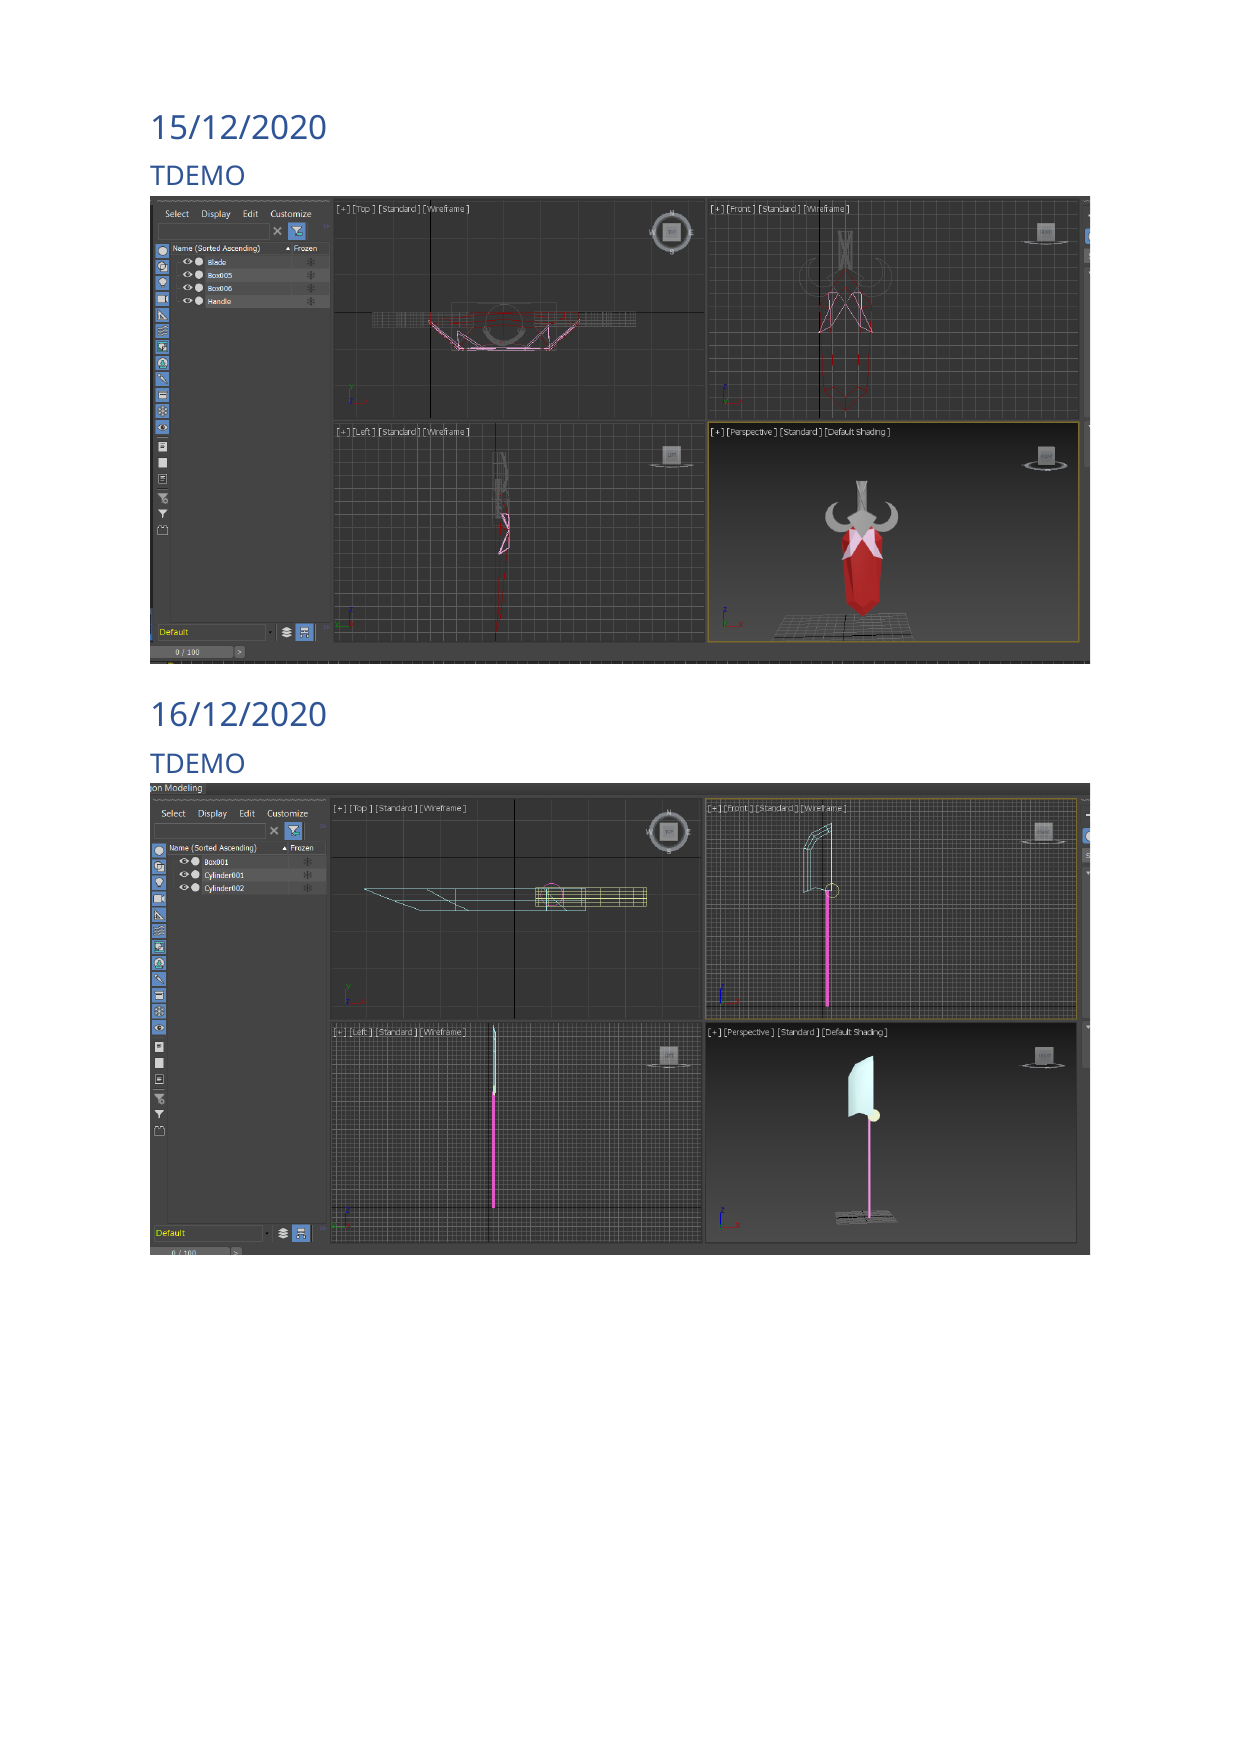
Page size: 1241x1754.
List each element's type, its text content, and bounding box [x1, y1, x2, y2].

picture [150, 196, 1091, 664]
subtitle TDEMO [150, 157, 1090, 193]
picture [150, 783, 1091, 1255]
subtitle 15/12/2020 [150, 103, 1090, 149]
subtitle TDEMO [150, 744, 1090, 781]
subtitle 16/12/2020 [150, 691, 1090, 736]
